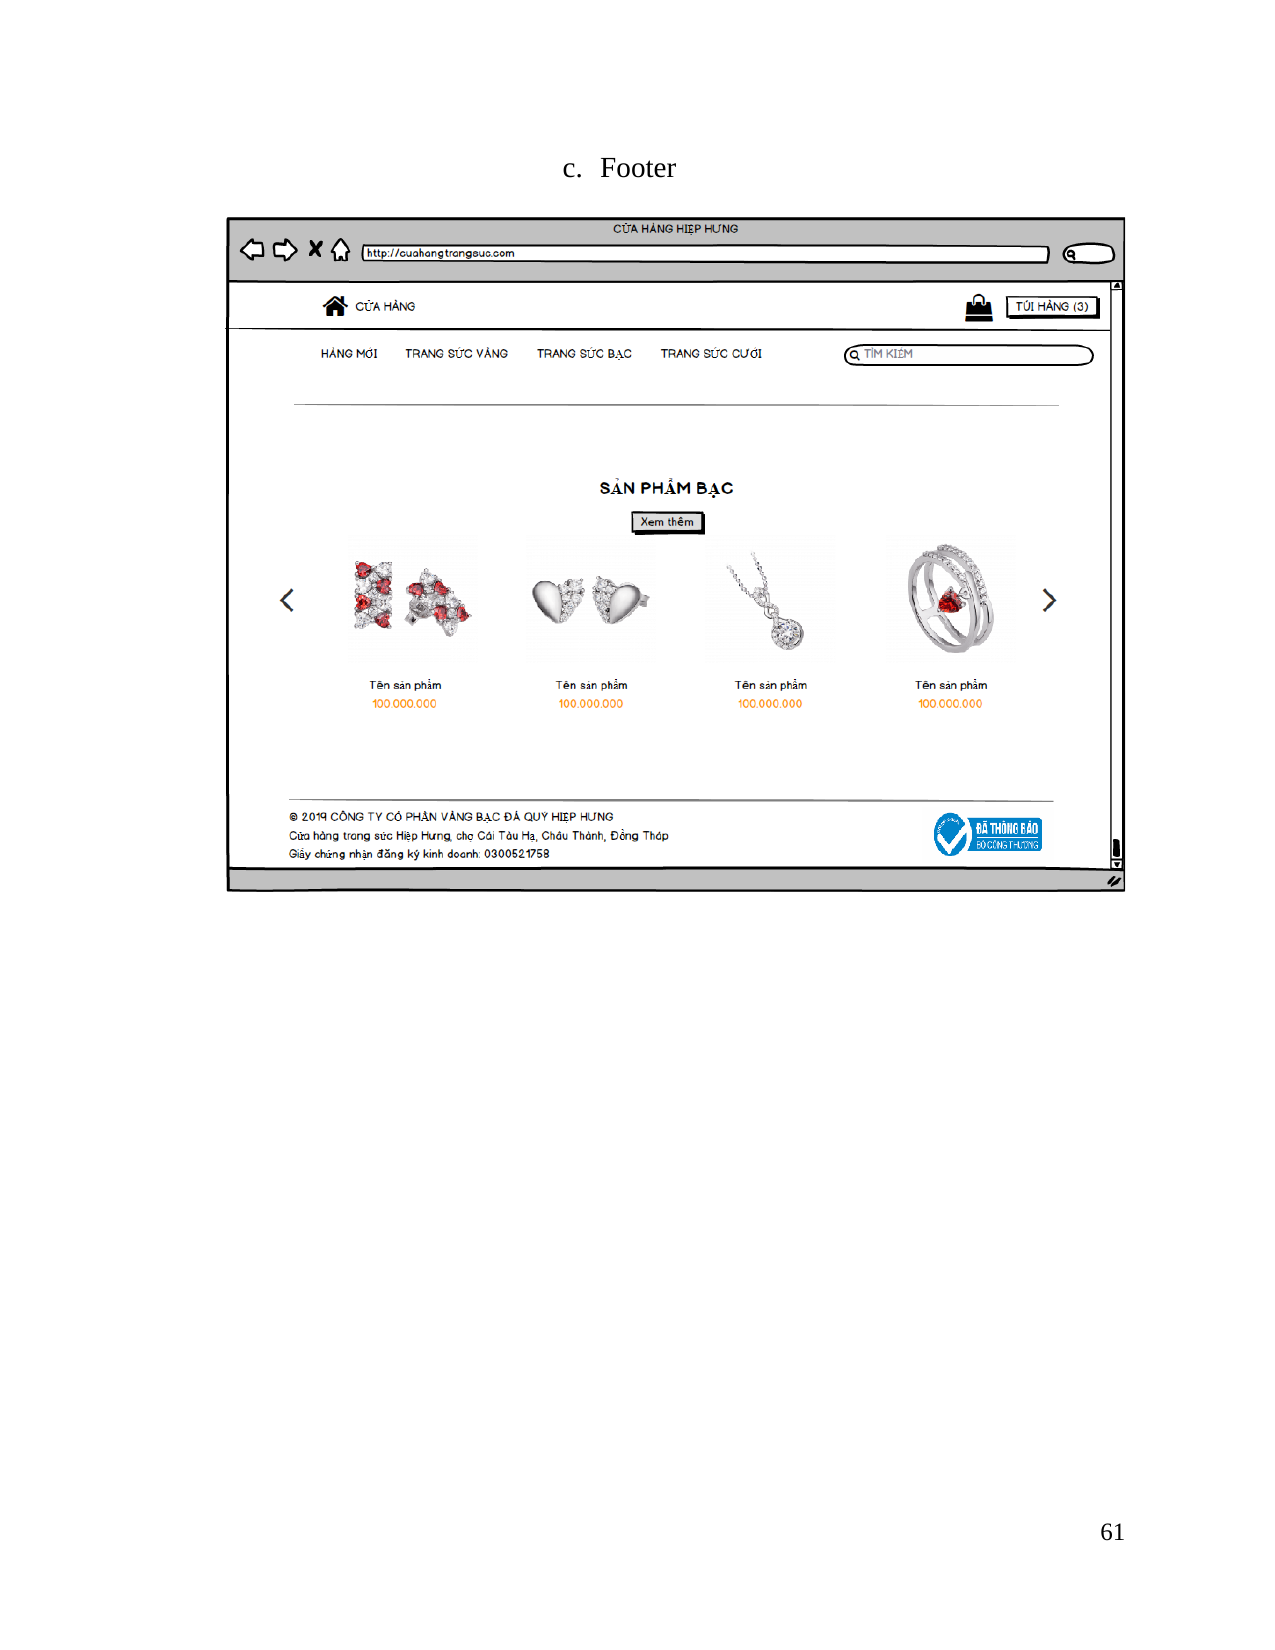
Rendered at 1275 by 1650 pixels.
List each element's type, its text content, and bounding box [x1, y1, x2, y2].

list Footer [562, 150, 1125, 183]
picture [225, 217, 1125, 892]
